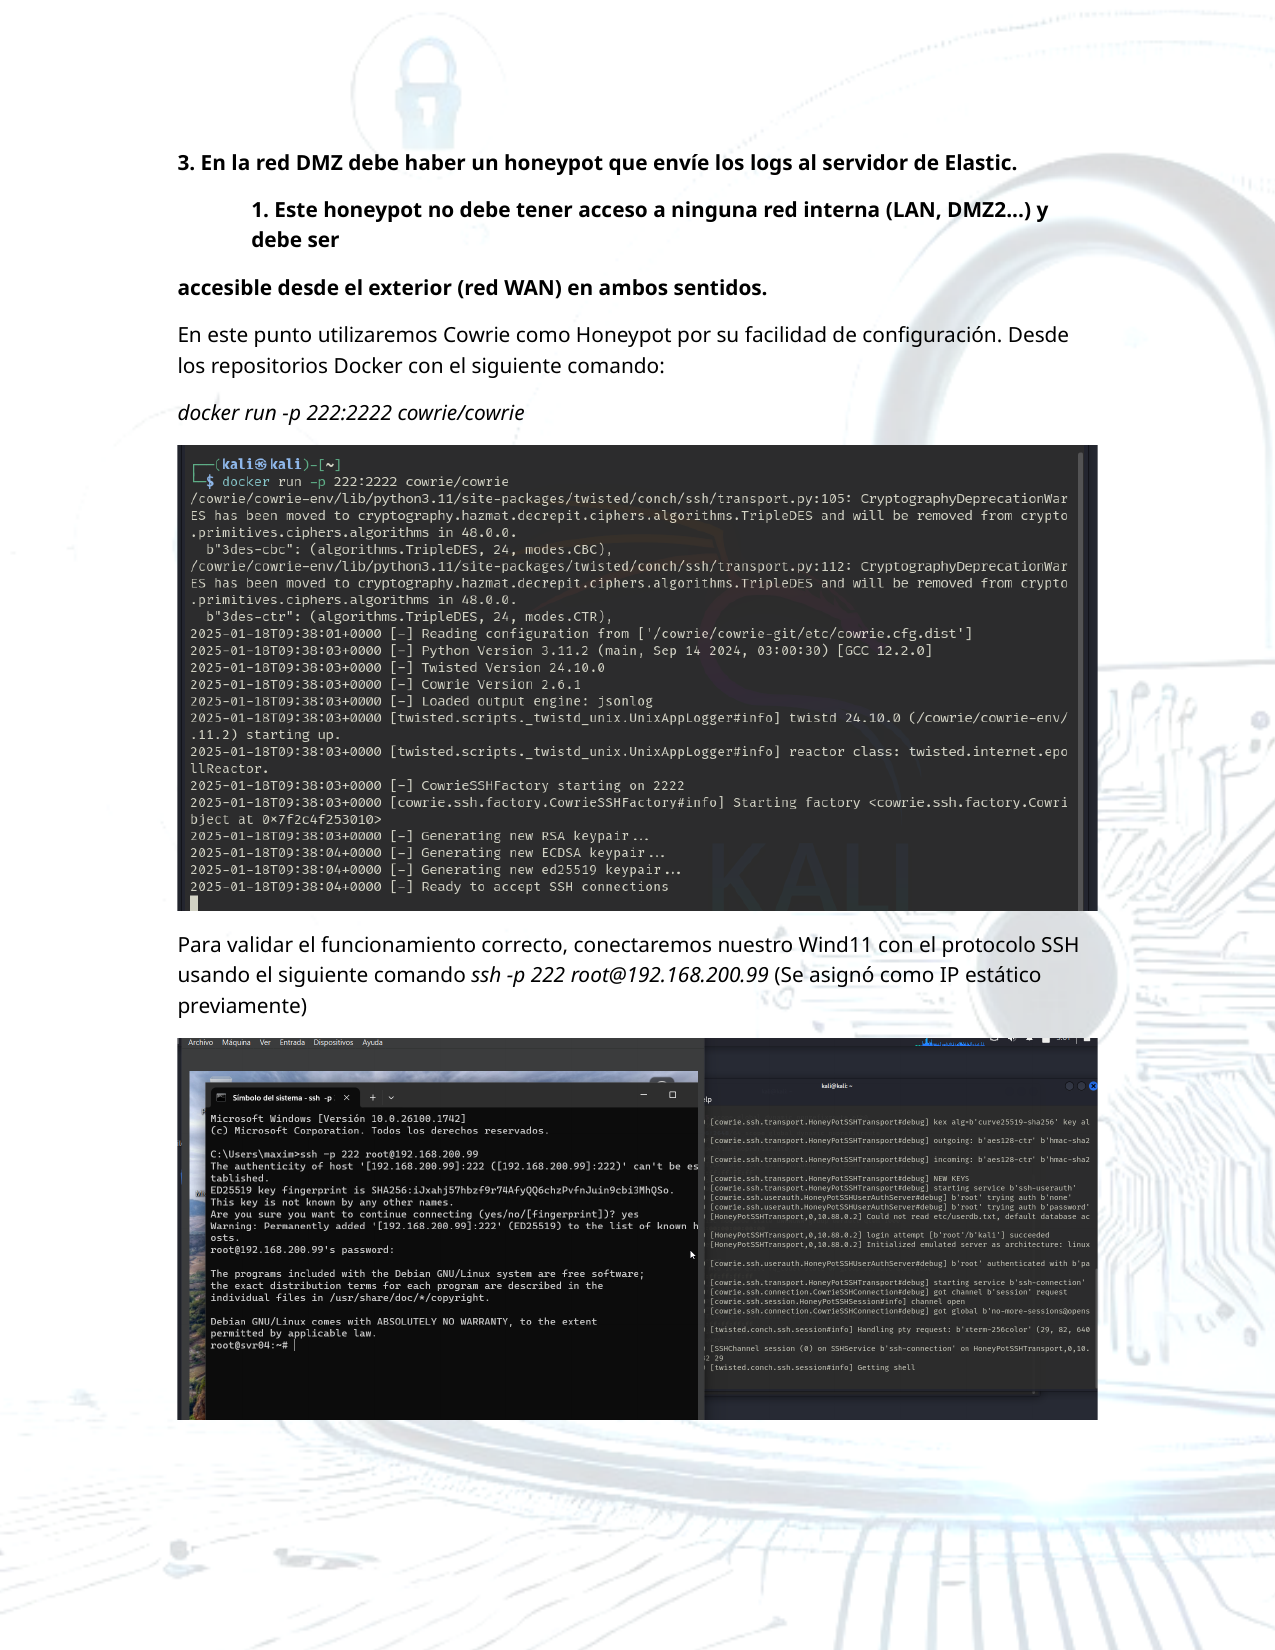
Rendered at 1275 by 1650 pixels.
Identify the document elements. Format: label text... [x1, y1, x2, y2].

text Para validar el funcionamiento correcto, conectaremos nuestro Wind11 con el protocolo SSH usando el siguiente comando ssh -p 222 root@192.168.200.99 (Se asignó como IP estático previamente) [177, 930, 1098, 1019]
picture [177, 445, 1098, 911]
text 3. En la red DMZ debe haber un honeypot que envíe los logs al servidor de Elastic. [177, 148, 1098, 176]
text 1. Este honeypot no debe tener acceso a ninguna red interna (LAN, DMZ2...) y debe ser [251, 195, 1098, 254]
text docker run -p 222:2222 cowrie/cowrie [177, 398, 1098, 426]
picture [177, 1038, 1098, 1420]
text accesible desde el exterior (red WAN) en ambos sentidos. [177, 273, 1098, 301]
text En este punto utilizaremos Cowrie como Honeypot por su facilidad de configuración. Desde los repositorios Docker con el siguiente comando: [177, 320, 1098, 379]
